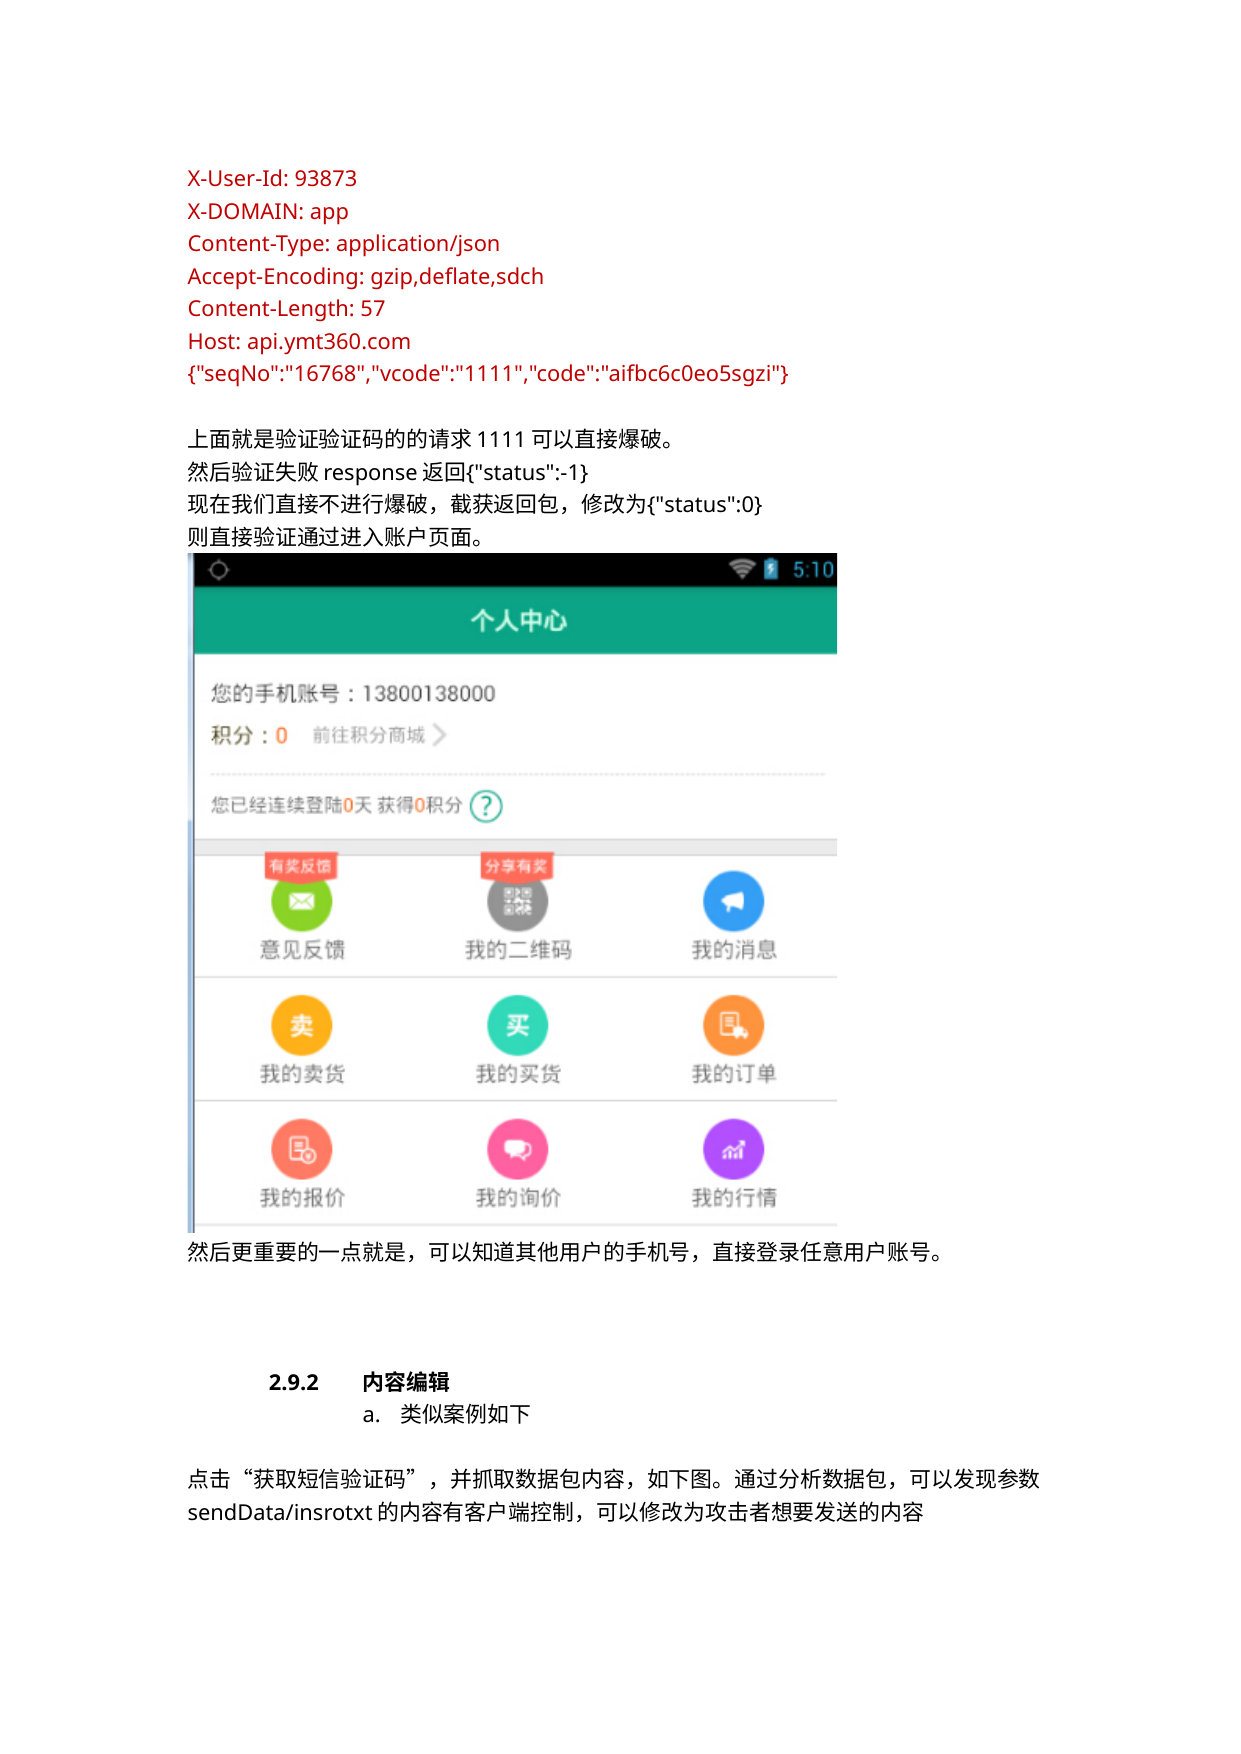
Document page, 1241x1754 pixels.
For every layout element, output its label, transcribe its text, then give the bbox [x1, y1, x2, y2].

text Content-Length: 57 [187, 292, 1053, 324]
text Host: api.ymt360.com [187, 324, 1053, 357]
picture [187, 553, 838, 1233]
text X-User-Id: 93873 [187, 162, 1053, 194]
list 类似案例如下 [362, 1397, 1053, 1429]
text X-DOMAIN: app [187, 194, 1053, 227]
text 然后更重要的一点就是，可以知道其他用户的手机号，直接登录任意用户账号。 [187, 1234, 1053, 1267]
text {"seqNo":"16768","vcode":"1111","code":"aifbc6c0eo5sgzi"} [187, 357, 1053, 389]
text Accept-Encoding: gzip,deflate,sdch [187, 259, 1053, 292]
text 上面就是验证验证码的的请求1111可以直接爆破。 然后验证失败response返回{"status":-1} 现在我们直接不进行爆破，截获返回包，修改为{"status":0} 则直接验证通过进入账户页面。 [187, 422, 1053, 552]
text Content-Type: application/json [187, 227, 1053, 259]
list 内容编辑 [319, 1364, 1053, 1397]
text 点击“获取短信验证码”，并抓取数据包内容，如下图。通过分析数据包，可以发现参数sendData/insrotxt的内容有客户端控制，可以修改为攻击者想要发送的内容 [187, 1462, 1053, 1527]
